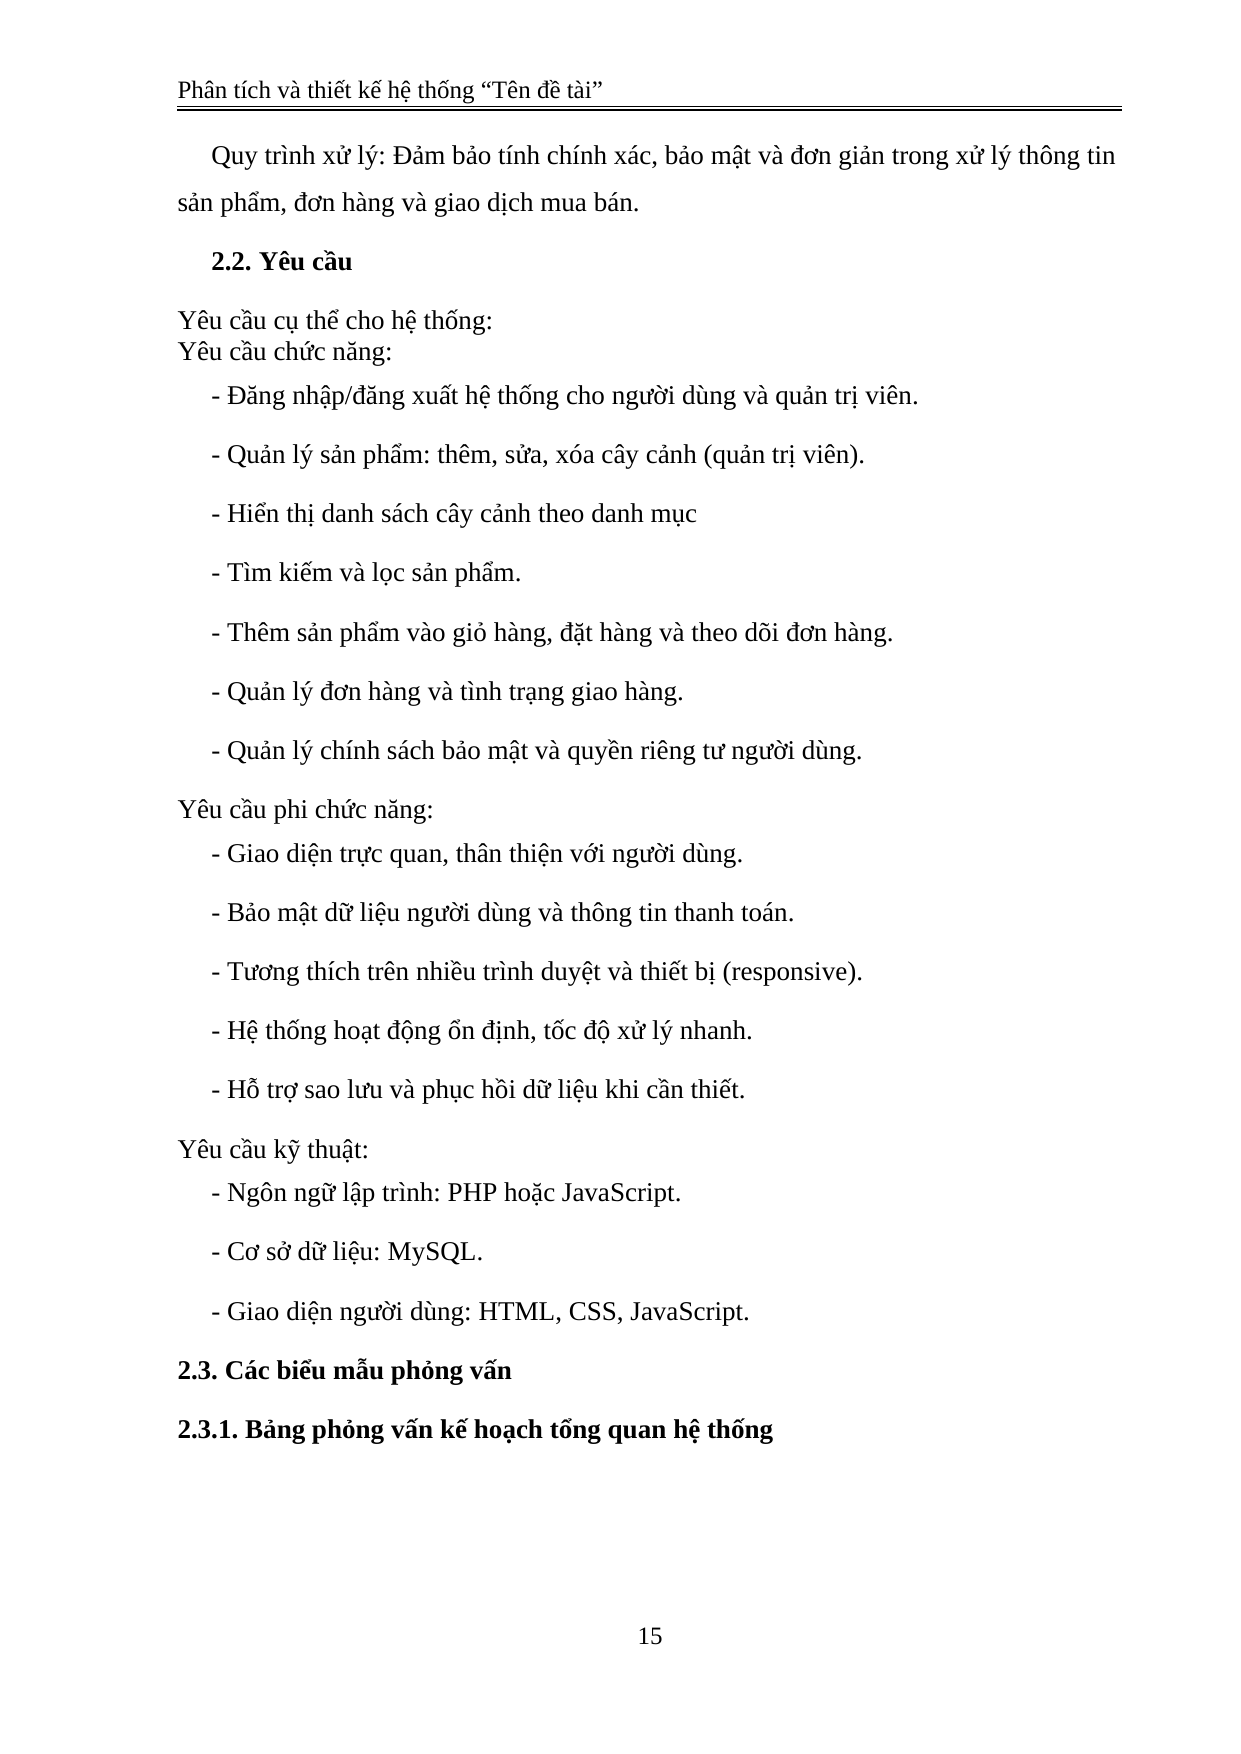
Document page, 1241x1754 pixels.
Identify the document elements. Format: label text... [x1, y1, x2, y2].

text - Quản lý đơn hàng và tình trạng giao hàng. [177, 675, 1122, 706]
text - Quản lý chính sách bảo mật và quyền riêng tư người dùng. [177, 734, 1122, 765]
text - Tìm kiếm và lọc sản phẩm. [177, 557, 1122, 588]
text - Hệ thống hoạt động ổn định, tốc độ xử lý nhanh. [177, 1014, 1122, 1046]
text - Giao diện người dùng: HTML, CSS, JavaScript. [177, 1295, 1122, 1326]
text 2.2. Yêu cầu [177, 245, 1122, 276]
text - Quản lý sản phẩm: thêm, sửa, xóa cây cảnh (quản trị viên). [177, 438, 1122, 469]
text - Ngôn ngữ lập trình: PHP hoặc JavaScript. [177, 1176, 1122, 1207]
text Yêu cầu cụ thể cho hệ thống: [177, 304, 1122, 335]
text - Tương thích trên nhiều trình duyệt và thiết bị (responsive). [177, 955, 1122, 986]
text - Hiển thị danh sách cây cảnh theo danh mục [177, 497, 1122, 528]
text - Bảo mật dữ liệu người dùng và thông tin thanh toán. [177, 896, 1122, 927]
text - Thêm sản phẩm vào giỏ hàng, đặt hàng và theo dõi đơn hàng. [177, 616, 1122, 647]
text Yêu cầu phi chức năng: [177, 793, 1122, 824]
text - Đăng nhập/đăng xuất hệ thống cho người dùng và quản trị viên. [177, 379, 1122, 410]
text - Cơ sở dữ liệu: MySQL. [177, 1236, 1122, 1267]
text 2.3.1. Bảng phỏng vấn kế hoạch tổng quan hệ thống [177, 1413, 1122, 1444]
text Yêu cầu chức năng: [177, 335, 1122, 367]
text Quy trình xử lý: Đảm bảo tính chính xác, bảo mật và đơn giản trong xử lý thông tin sản phẩm, đơn hàng và giao dịch mua bán. [177, 139, 1122, 217]
text - Hỗ trợ sao lưu và phục hồi dữ liệu khi cần thiết. [177, 1073, 1122, 1105]
text - Giao diện trực quan, thân thiện với người dùng. [177, 837, 1122, 868]
text 2.3. Các biểu mẫu phỏng vấn [177, 1354, 1122, 1385]
text Yêu cầu kỹ thuật: [177, 1133, 1122, 1164]
